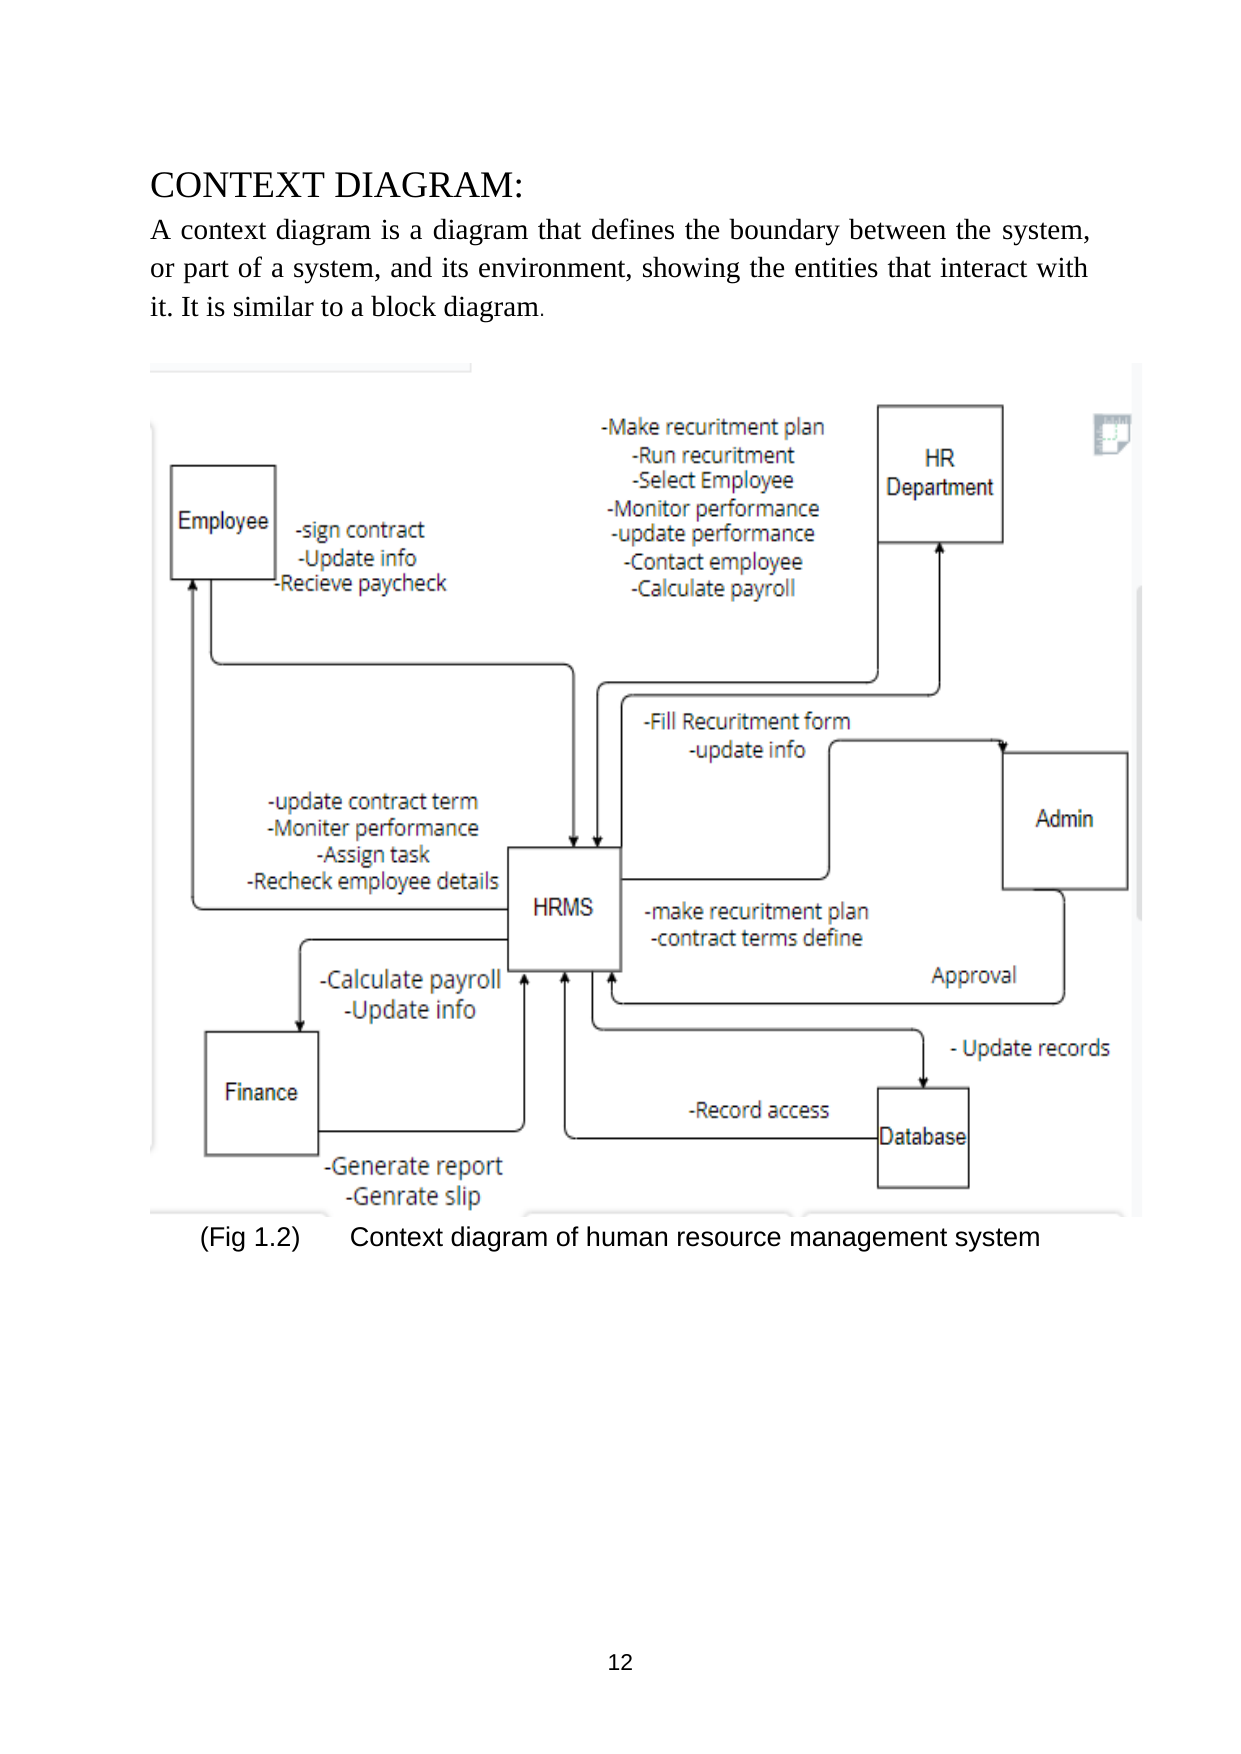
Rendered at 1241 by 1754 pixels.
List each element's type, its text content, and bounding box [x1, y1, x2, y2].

picture [150, 363, 1143, 1217]
text A context diagram is a diagram that defines the boundary between the system, or part of a system, and its environment, showing the entities that interact with it. It is similar to a block diagram. [150, 284, 1090, 323]
text CONTEXT DIAGRAM: [150, 162, 1090, 206]
text (Fig 1.2) Context diagram of human resource management system [150, 1217, 1090, 1253]
